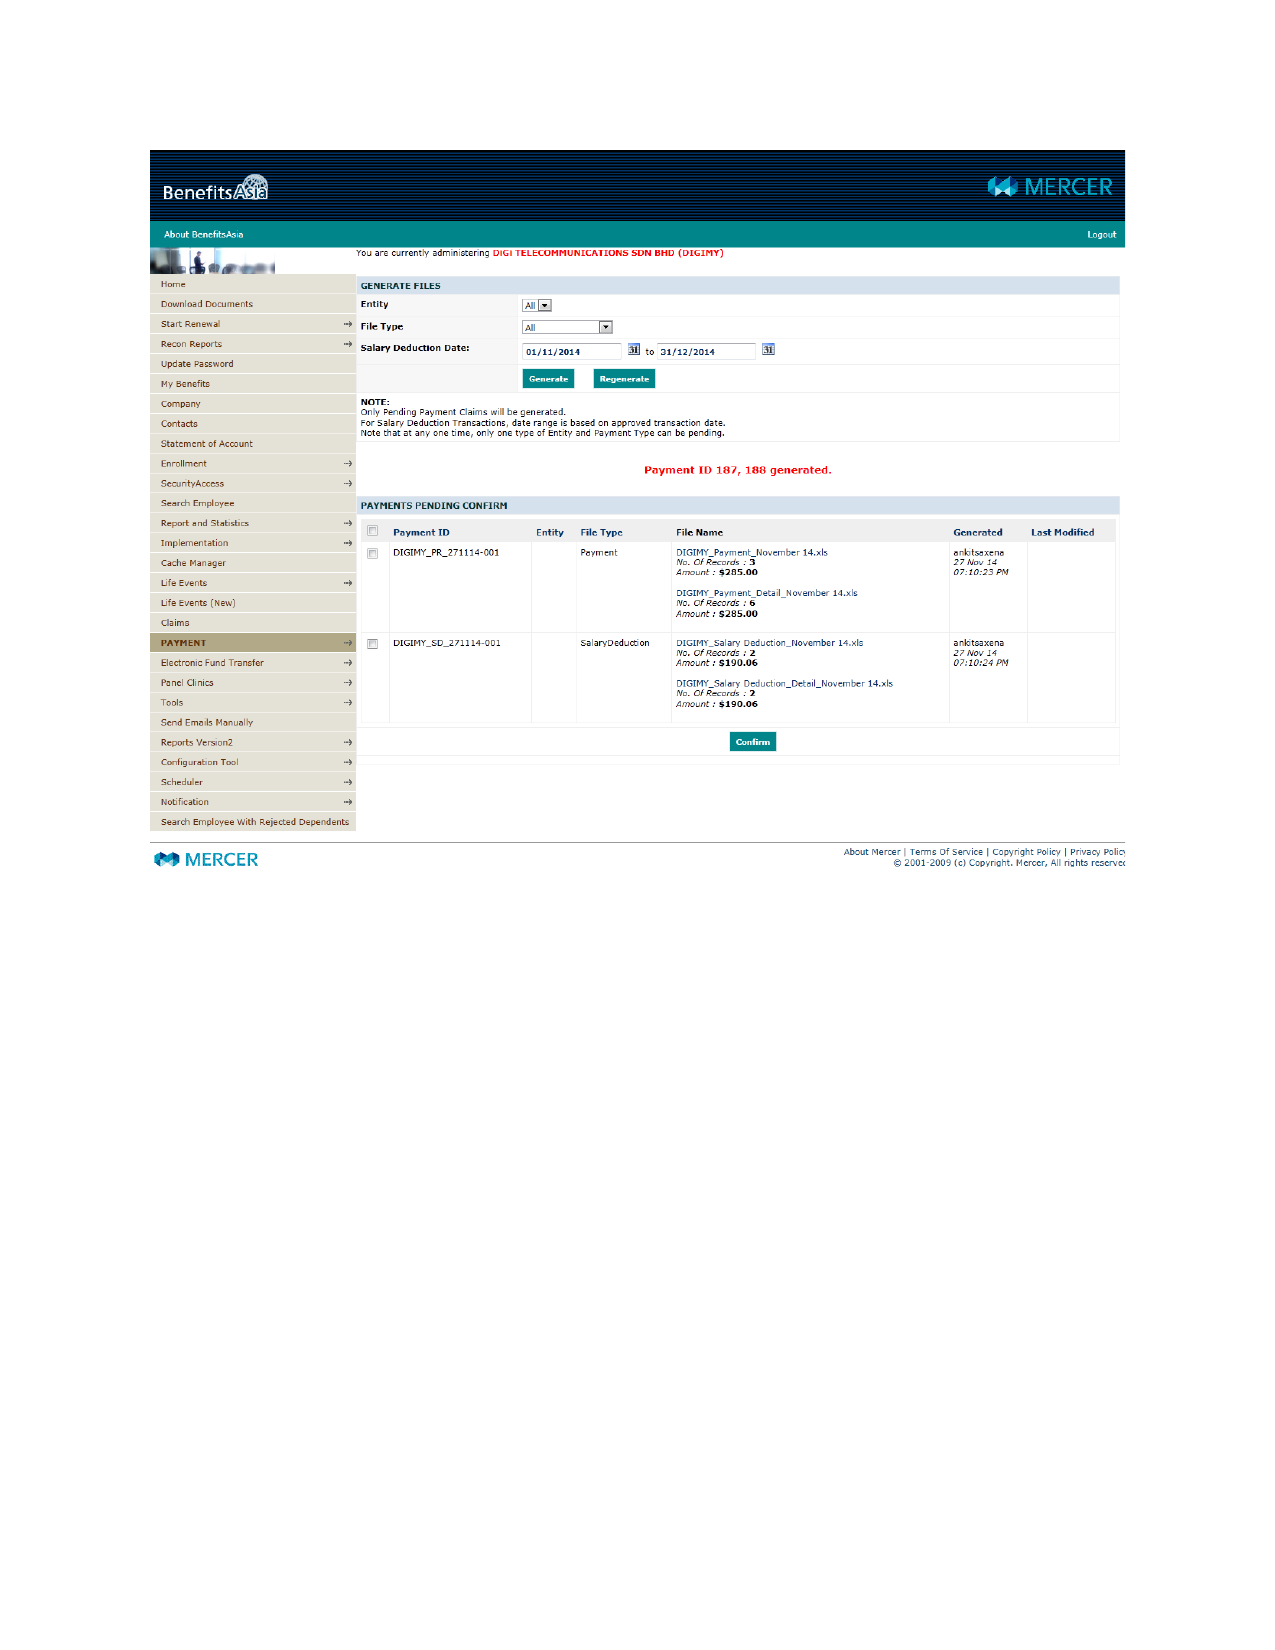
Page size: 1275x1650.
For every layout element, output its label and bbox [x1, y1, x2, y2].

picture [150, 150, 1125, 876]
